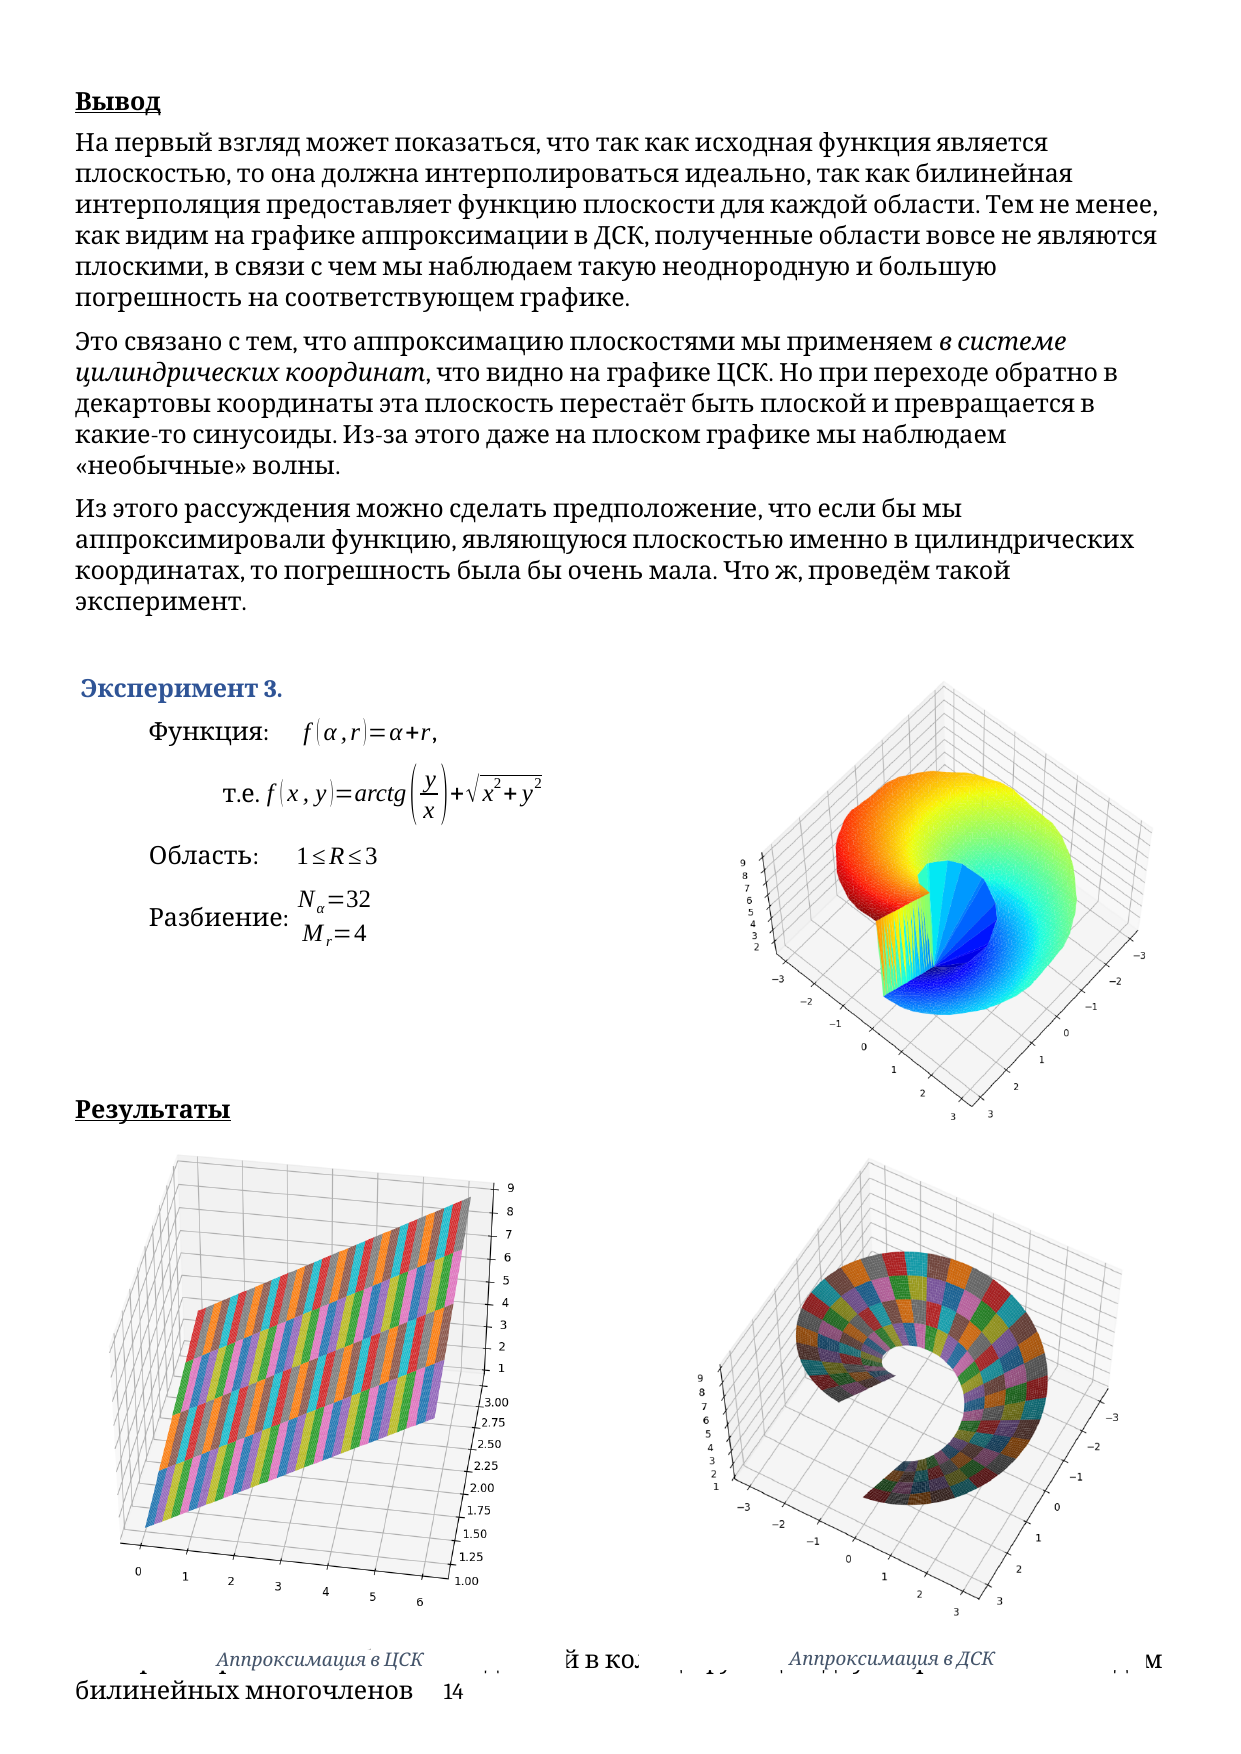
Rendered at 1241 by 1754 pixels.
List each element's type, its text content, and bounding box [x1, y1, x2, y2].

picture [722, 676, 1166, 1124]
text Это связано с тем, что аппроксимацию плоскостями мы применяем в системе цилиндрических координат, что видно на графике ЦСК. Но при переходе обратно в декартовы координаты эта плоскость перестаёт быть плоской и превращается в какие-то синусоиды. Из-за этого даже на плоском графике мы наблюдаем «необычные» волны. [75, 327, 1165, 480]
text Область: [75, 842, 722, 871]
text Вывод [75, 87, 1165, 116]
picture [75, 1137, 531, 1619]
text т.е. [149, 762, 722, 827]
text Разбиение: [75, 885, 722, 950]
picture [666, 1150, 1141, 1626]
text Функция: , [75, 717, 722, 747]
text Эксперимент 3. [75, 675, 1165, 704]
text На первый взгляд может показаться, что так как исходная функция является плоскостью, то она должна интерполироваться идеально, так как билинейная интерполяция предоставляет функцию плоскости для каждой области. Тем не менее, как видим на графике аппроксимации в ДСК, полученные области вовсе не являются плоскими, в связи с чем мы наблюдаем такую неоднородную и большую погрешность на соответствующем графике. [75, 129, 1165, 313]
text Результаты [75, 1096, 722, 1124]
text Из этого рассуждения можно сделать предположение, что если бы мы аппроксимировали функцию, являющуюся плоскостью именно в цилиндрических координатах, то погрешность была бы очень мала. Что ж, проведём такой эксперимент. [75, 495, 1165, 617]
